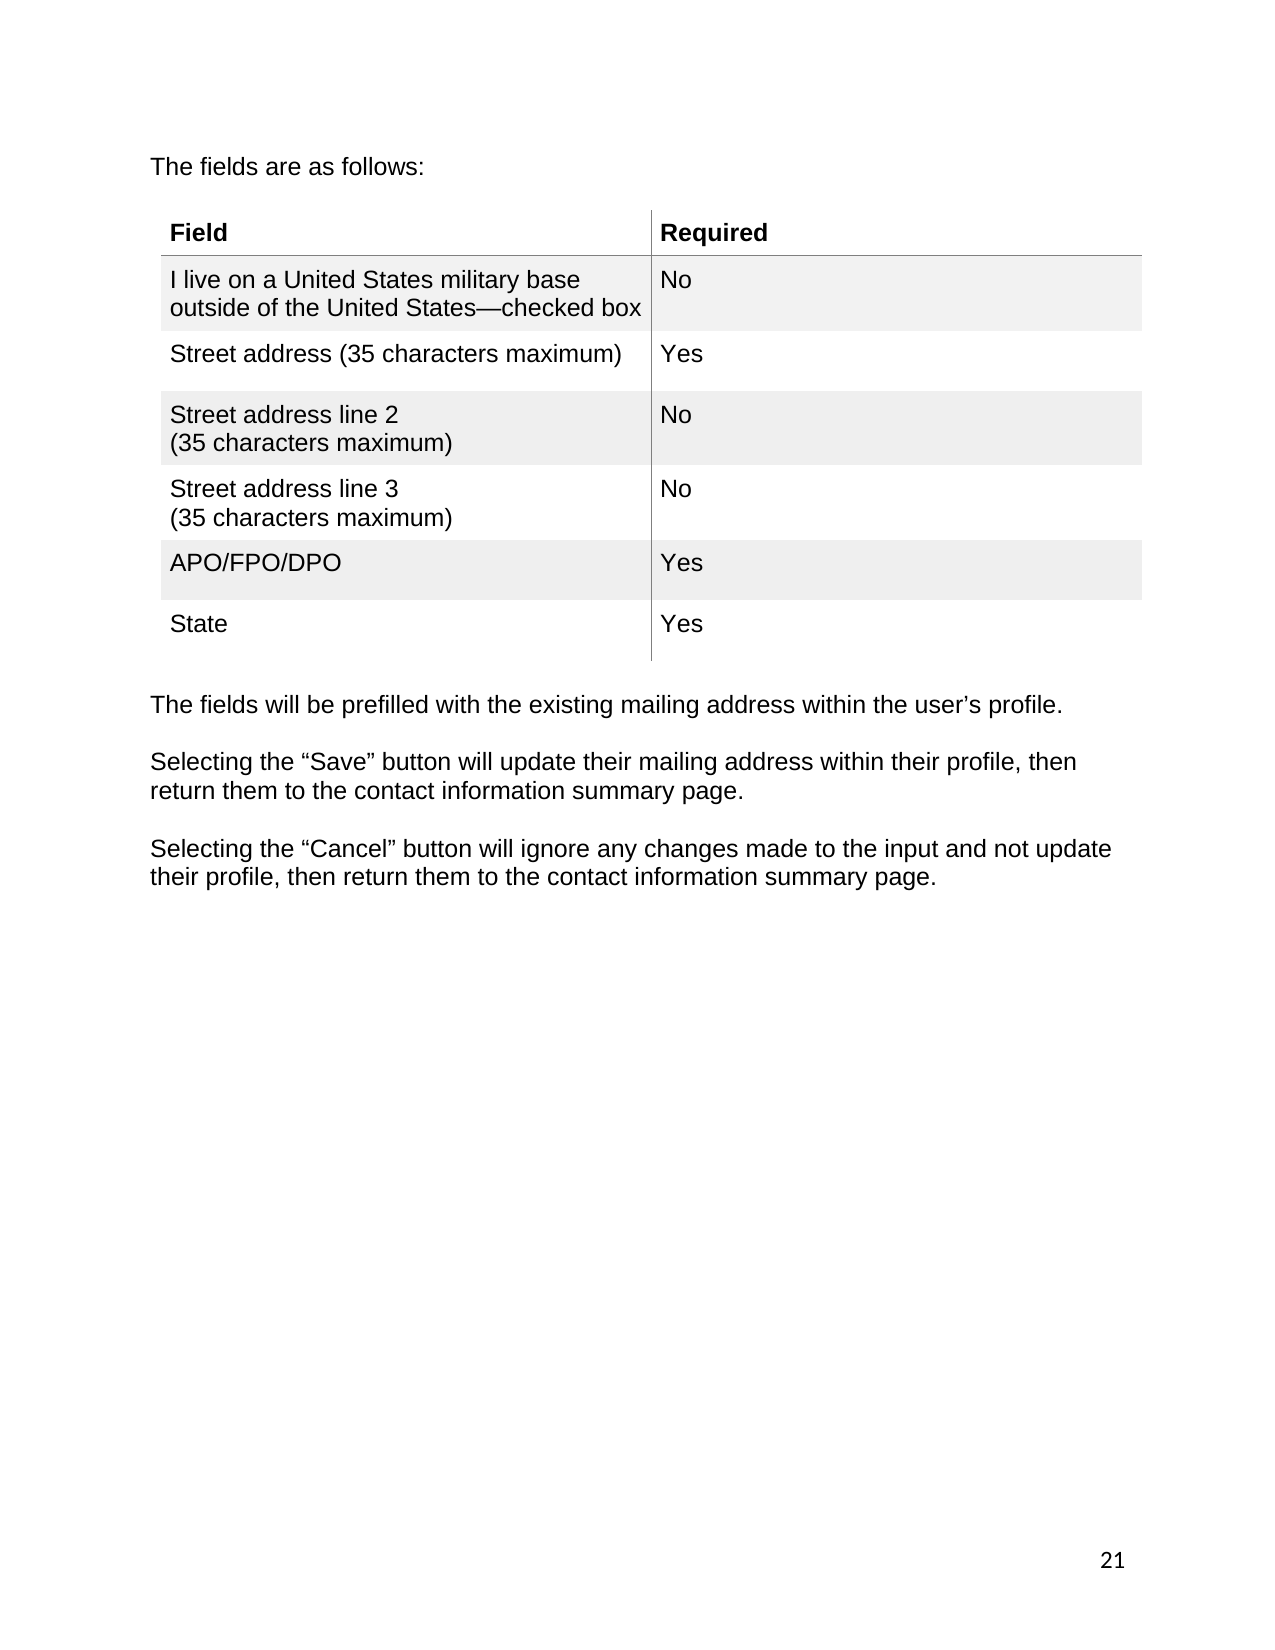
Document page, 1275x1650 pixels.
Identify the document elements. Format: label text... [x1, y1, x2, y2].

text Selecting the “Save” button will update their mailing address within their profile, then return them to the contact information summary page. [150, 747, 1125, 805]
table_cell Yes [652, 600, 1142, 661]
table_cell I live on a United States military base outside of the United States—checked box [161, 256, 651, 331]
table_header Field [161, 210, 651, 255]
table_cell APO/FPO/DPO [161, 540, 651, 600]
table_cell No [652, 465, 1142, 539]
text The fields will be prefilled with the existing mailing address within the user’s profile. [150, 690, 1125, 718]
table_cell No [652, 391, 1142, 465]
table_cell Street address line 3 (35 characters maximum) [161, 465, 651, 539]
table_cell No [652, 256, 1142, 331]
table_cell Street address line 2 (35 characters maximum) [161, 391, 651, 465]
text The fields are as follows: [150, 152, 1125, 181]
table_cell State [161, 600, 651, 661]
table_header Required [652, 210, 1142, 255]
table_cell Yes [652, 331, 1142, 391]
table_cell Yes [652, 540, 1142, 600]
text Selecting the “Cancel” button will ignore any changes made to the input and not update their profile, then return them to the contact information summary page. [150, 833, 1125, 891]
table_cell Street address (35 characters maximum) [161, 331, 651, 391]
